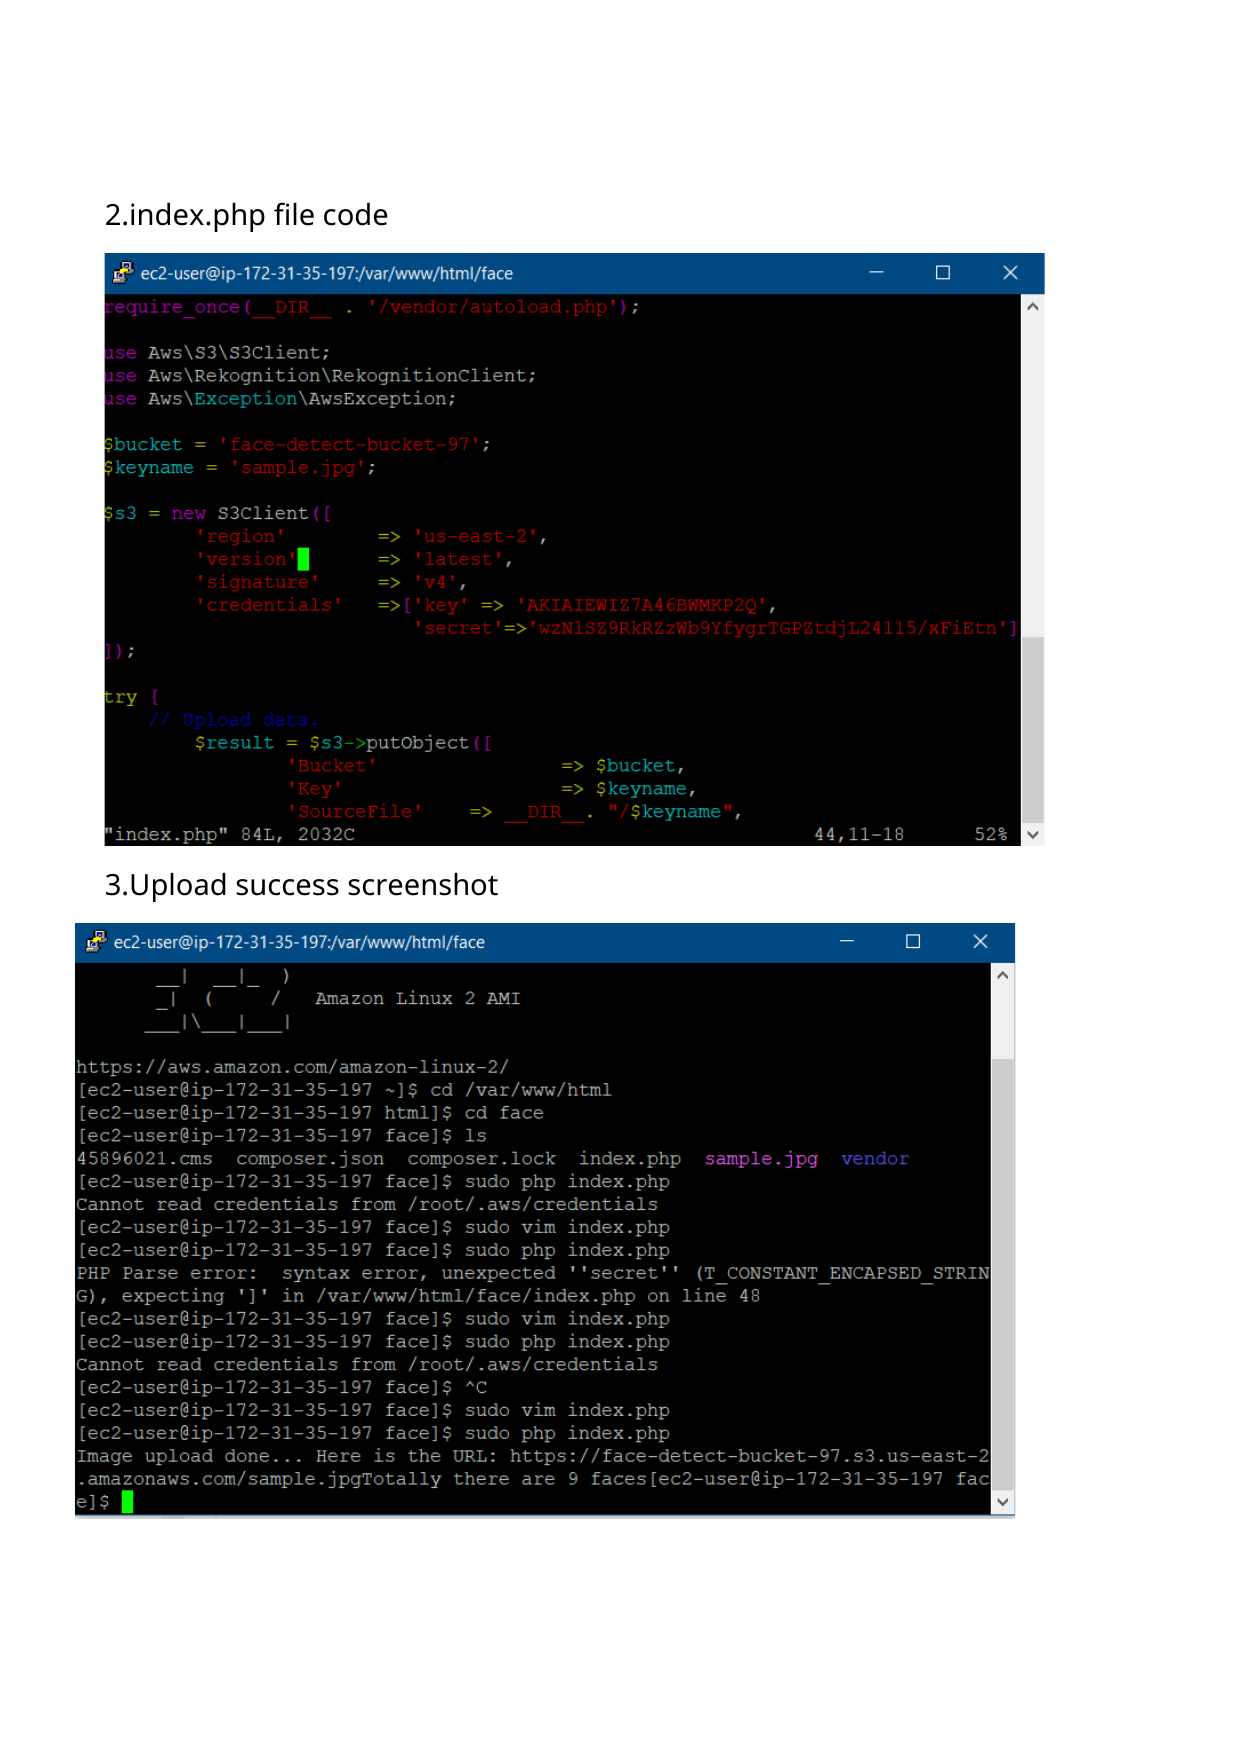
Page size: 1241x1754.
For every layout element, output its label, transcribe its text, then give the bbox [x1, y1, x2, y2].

picture [75, 923, 1016, 1519]
text 2.index.php file code [104, 194, 1165, 234]
text 3.Upload success screenshot [104, 864, 1165, 904]
picture [104, 253, 1045, 846]
